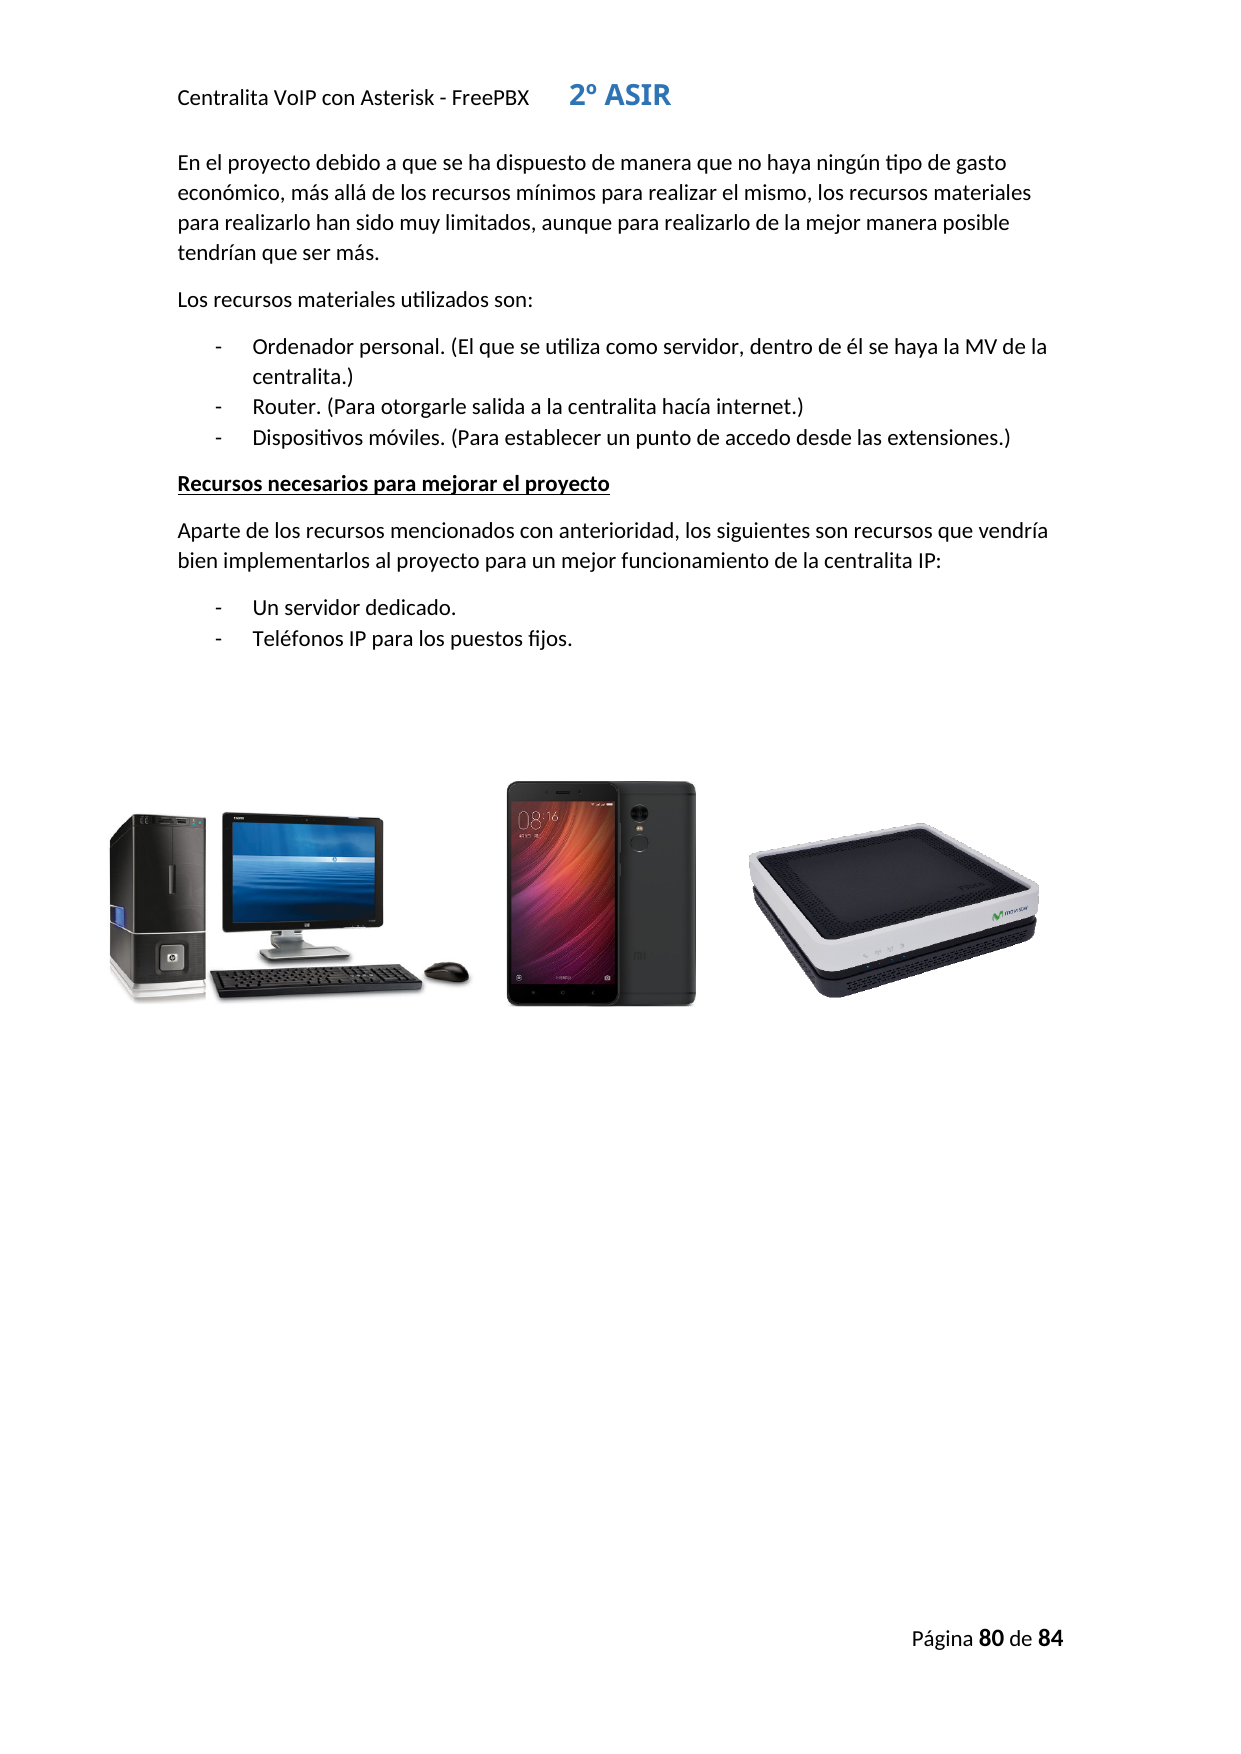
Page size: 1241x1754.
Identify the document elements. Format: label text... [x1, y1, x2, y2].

list Dispositivos móviles. (Para establecer un punto de accedo desde las extensiones.) [215, 423, 1063, 451]
picture [102, 802, 477, 1025]
text Aparte de los recursos mencionados con anterioridad, los siguientes son recursos que vendría bien implementarlos al proyecto para un mejor funcionamiento de la centralita IP: [177, 516, 1063, 574]
picture [739, 814, 1045, 1002]
picture [506, 781, 698, 1007]
list Router. (Para otorgarle salida a la centralita hacía internet.) [215, 392, 1063, 420]
text En el proyecto debido a que se ha dispuesto de manera que no haya ningún tipo de gasto económico, más allá de los recursos mínimos para realizar el mismo, los recursos materiales para realizarlo han sido muy limitados, aunque para realizarlo de la mejor manera posible tendrían que ser más. [177, 148, 1063, 266]
list Ordenador personal. (El que se utiliza como servidor, dentro de él se haya la MV de la centralita.) [215, 332, 1063, 390]
text Recursos necesarios para mejorar el proyecto [177, 469, 1063, 497]
list Un servidor dedicado. [215, 593, 1063, 621]
text Los recursos materiales utilizados son: [177, 285, 1063, 313]
list Teléfonos IP para los puestos fijos. [215, 624, 1063, 652]
